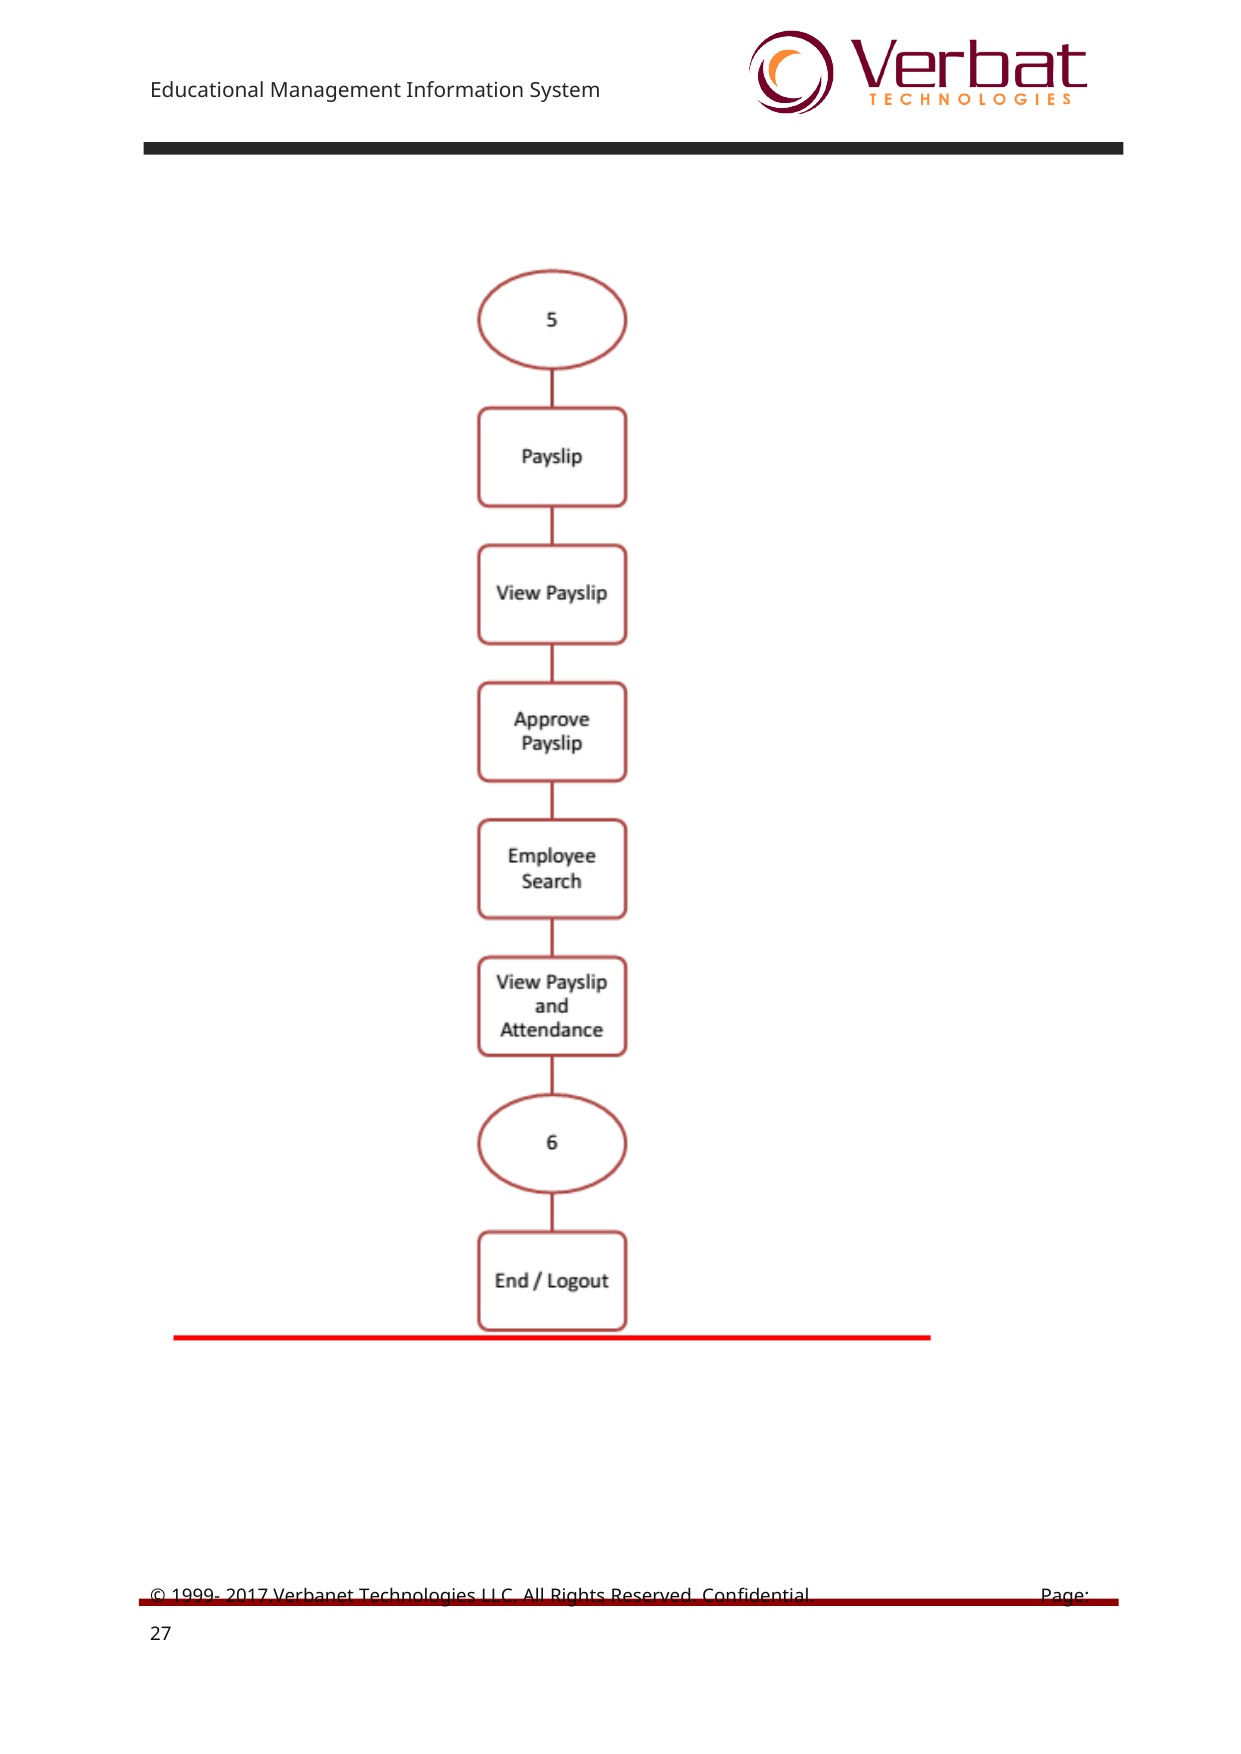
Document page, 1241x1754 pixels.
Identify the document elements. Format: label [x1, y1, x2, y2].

picture [745, 26, 1089, 114]
picture [150, 262, 955, 1351]
